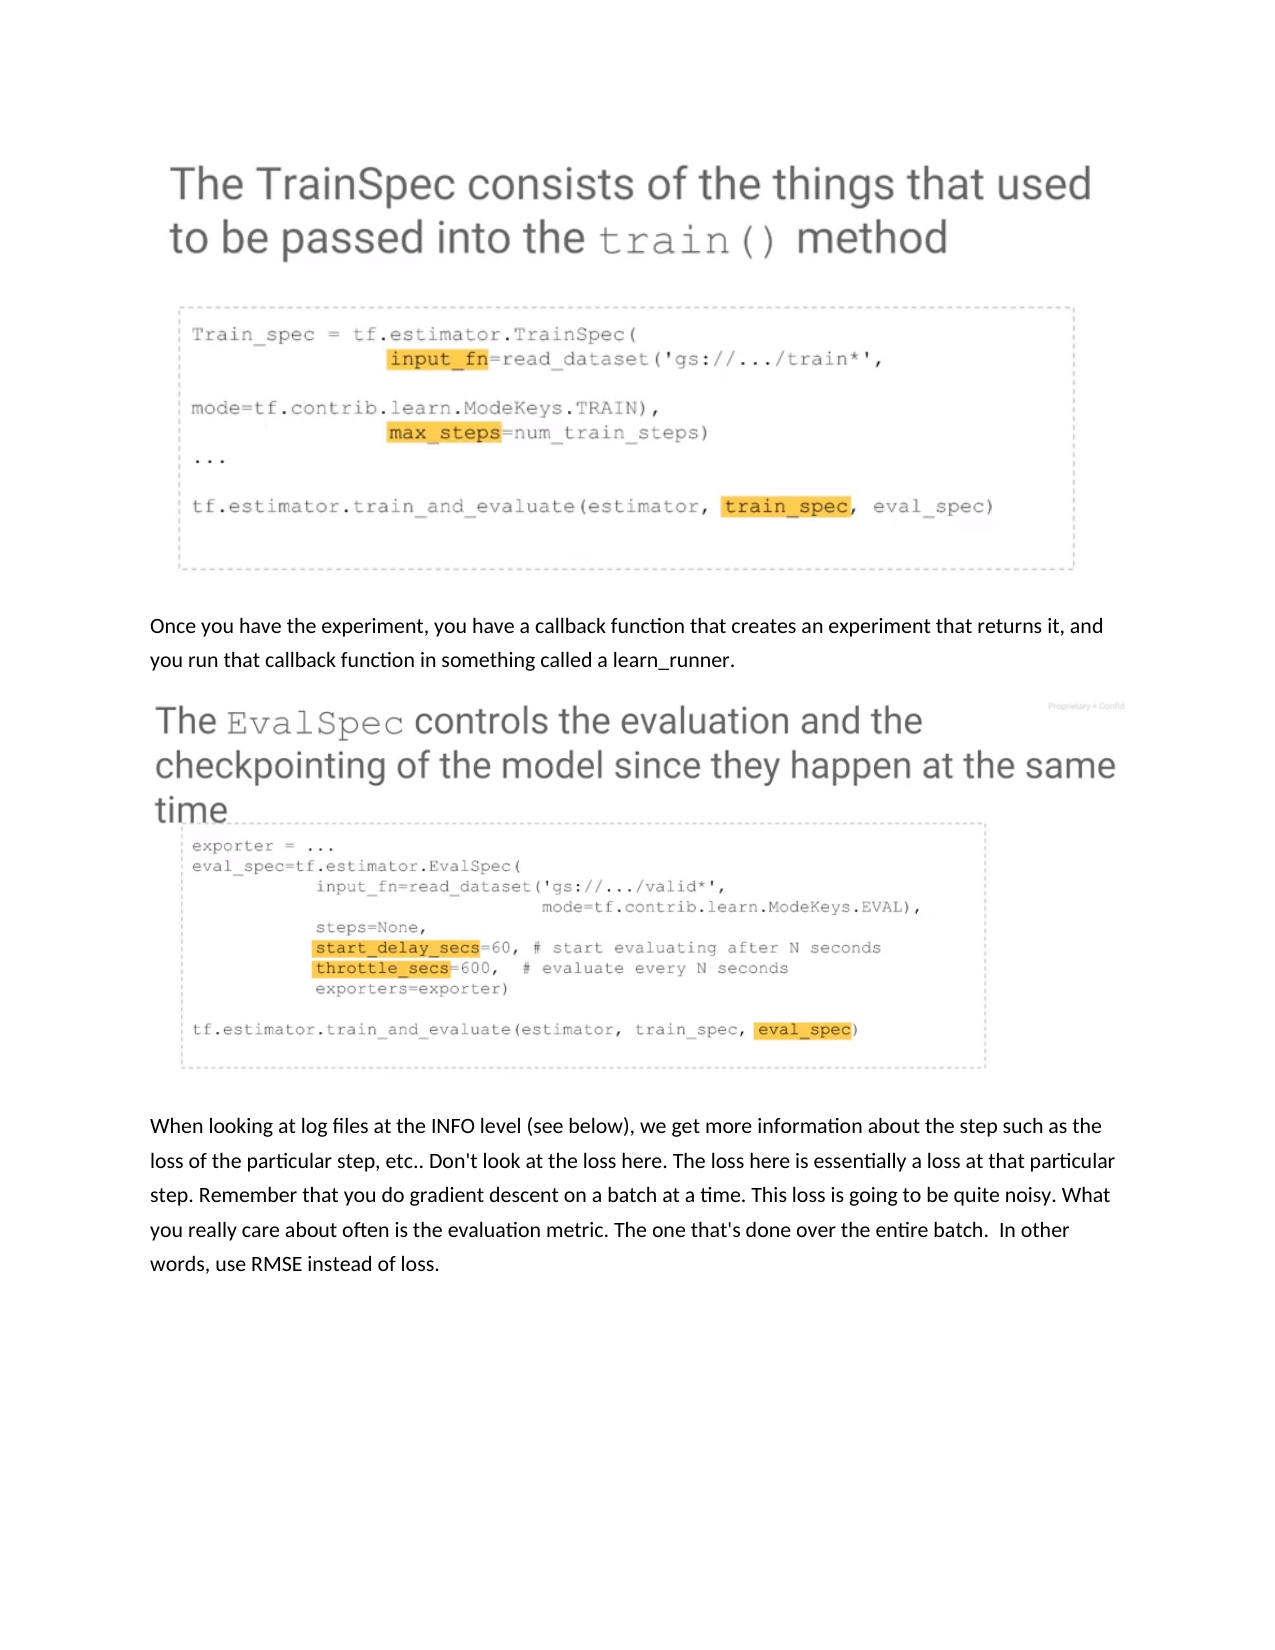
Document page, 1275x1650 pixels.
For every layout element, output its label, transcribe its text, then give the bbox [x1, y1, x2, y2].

picture [150, 150, 1125, 604]
text When looking at log files at the INFO level (see below), we get more information about the step such as the loss of the particular step, etc.. Don't look at the loss here. The loss here is essentially a loss at that particular step. Remember that you do gradient descent on a batch at a time. This loss is going to be quite noisy. What you really care about often is the evaluation metric. The one that's done over the entire batch. In other words, use RMSE instead of loss. [150, 1112, 1125, 1277]
text Once you have the experiment, you have a callback function that creates an experiment that returns it, and you run that callback function in something called a learn_runner. [150, 604, 1125, 673]
picture [150, 697, 1125, 1088]
